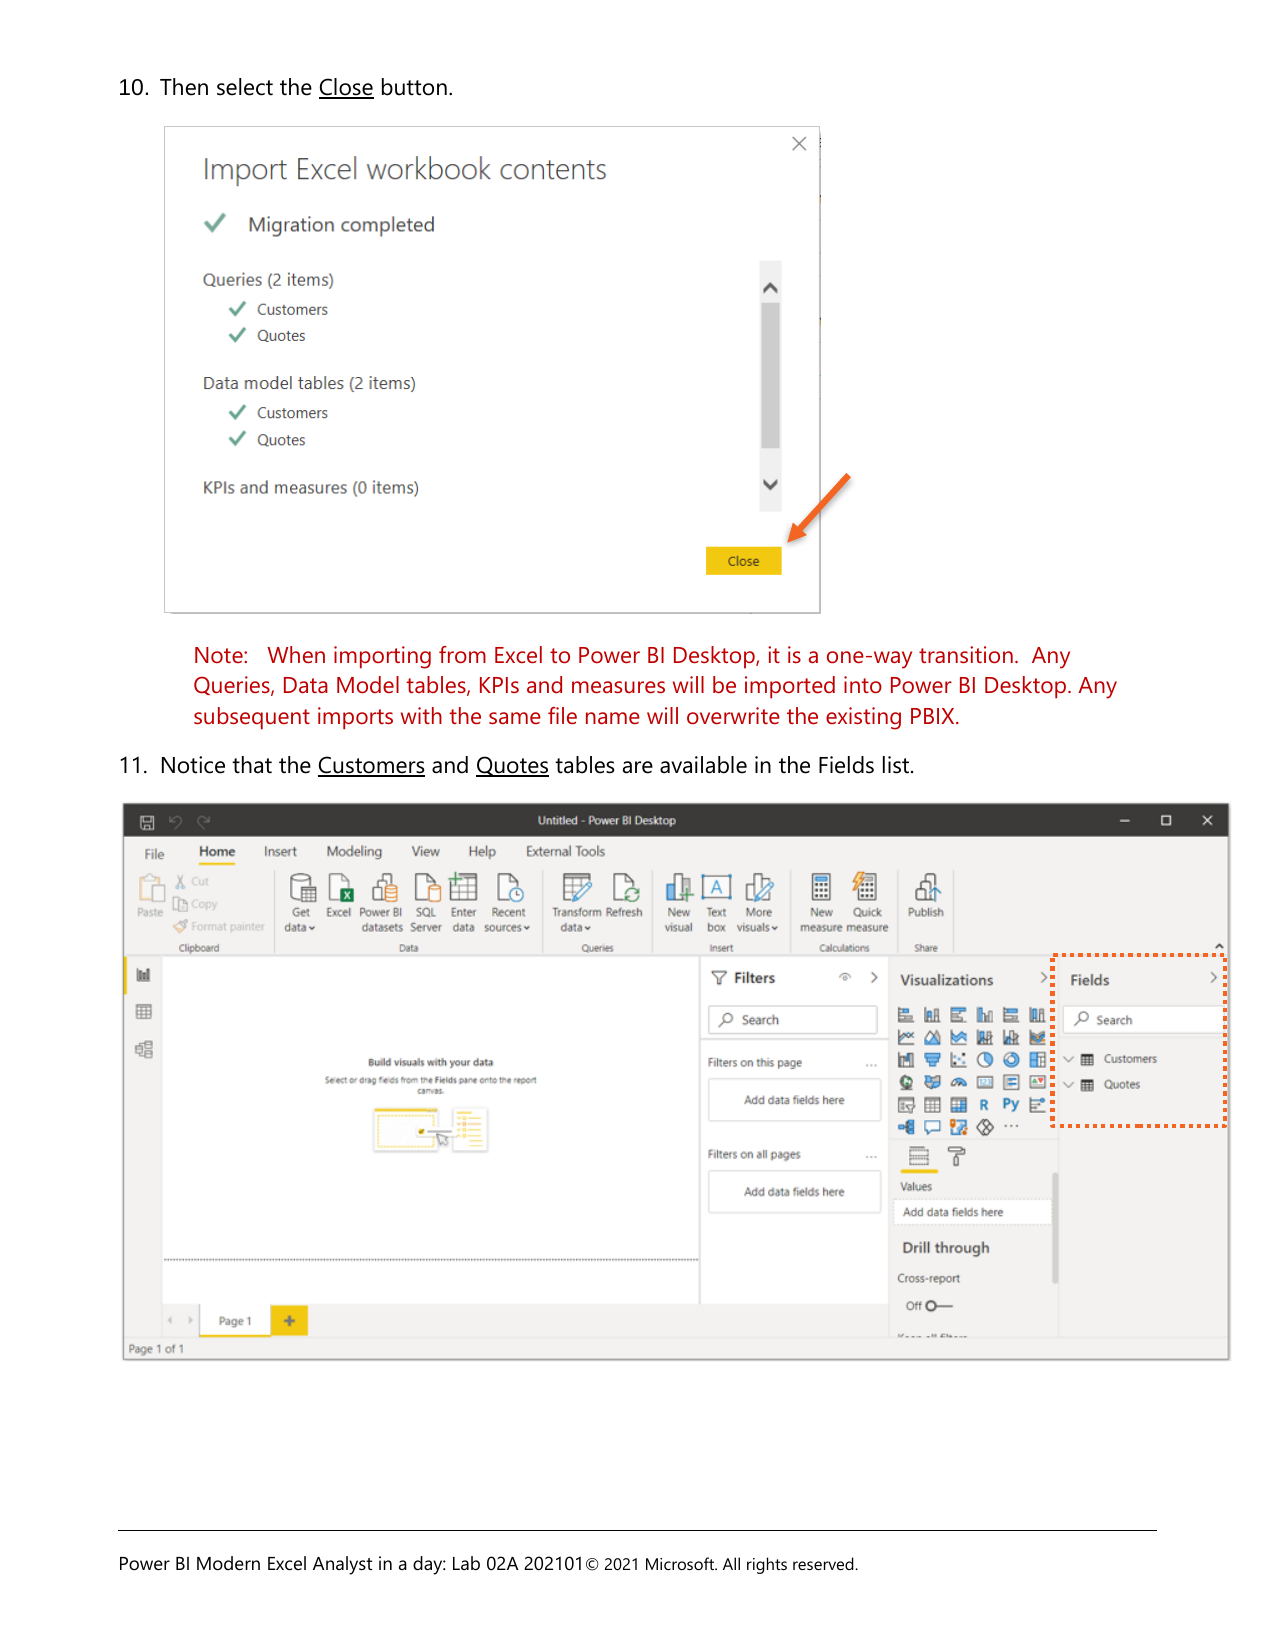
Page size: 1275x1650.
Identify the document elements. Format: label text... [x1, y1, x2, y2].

text Then select the Close button. [118, 71, 1157, 101]
picture [118, 797, 1235, 1365]
list Note: When importing from Excel to Power BI Desktop, it is a one-way transition. Any Queries, Data Model tables, KPIs and measures will be imported into Power BI Desktop. Any subsequent imports with the same file name will overwrite the existing PBIX. [193, 638, 1157, 730]
picture [159, 120, 829, 620]
text Notice that the Customers and Quotes tables are available in the Fields list. [118, 749, 1157, 779]
